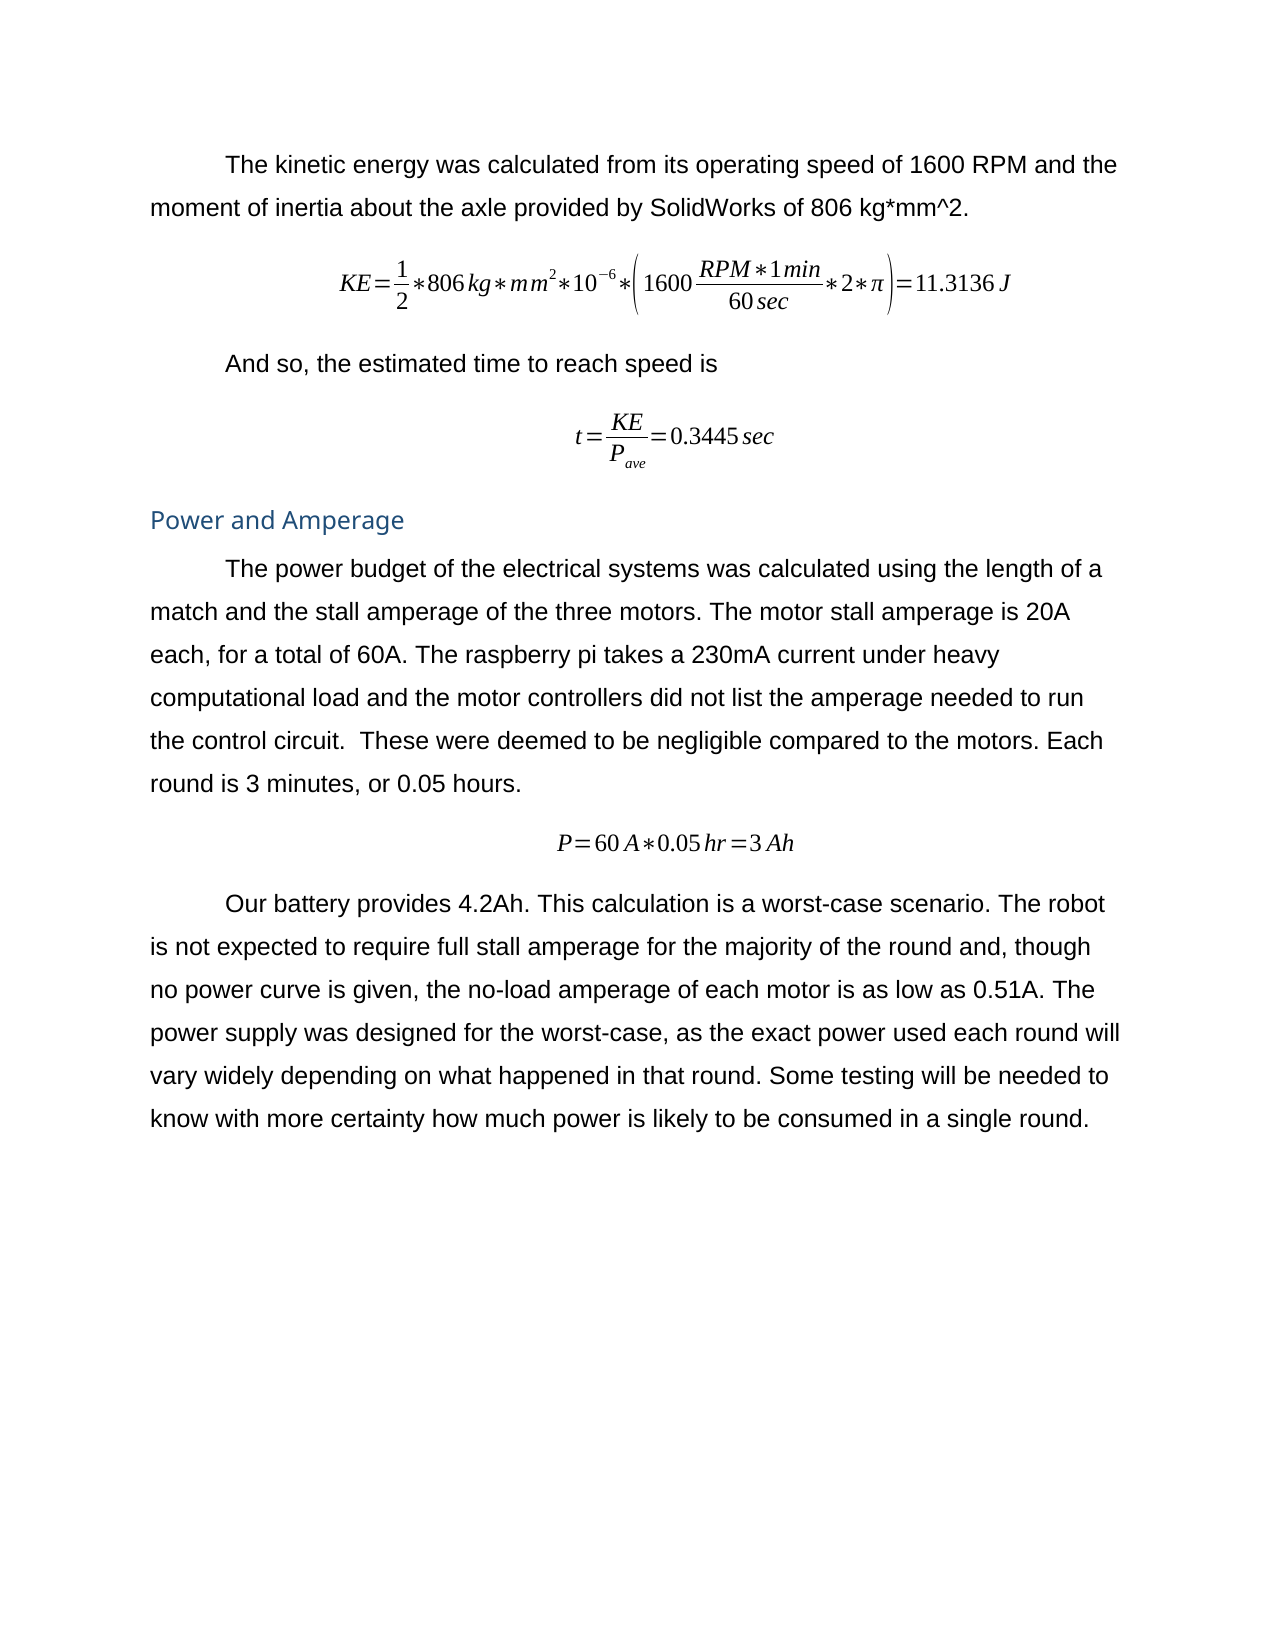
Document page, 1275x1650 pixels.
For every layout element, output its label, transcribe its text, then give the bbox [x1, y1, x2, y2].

subtitle Power and Amperage [150, 502, 1125, 537]
text The kinetic energy was calculated from its operating speed of 1600 RPM and the moment of inertia about the axle provided by SolidWorks of 806 kg*mm^2. [150, 150, 1125, 222]
text And so, the estimated time to reach speed is [150, 349, 1125, 378]
text Our battery provides 4.2Ah. This calculation is a worst-case scenario. The robot is not expected to require full stall amperage for the majority of the round and, though no power curve is given, the no-load amperage of each motor is as low as 0.51A. The power supply was designed for the worst-case, as the exact power used each round will vary widely depending on what happened in that round. Some testing will be needed to know with more certainty how much power is likely to be consumed in a single round. [150, 889, 1125, 1133]
text The power budget of the electrical systems was calculated using the length of a match and the stall amperage of the three motors. The motor stall amperage is 20A each, for a total of 60A. The raspberry pi takes a 230mA current under heavy computational load and the motor controllers did not list the amperage needed to run the control circuit. These were deemed to be negligible compared to the motors. Each round is 3 minutes, or 0.05 hours. [150, 553, 1125, 798]
